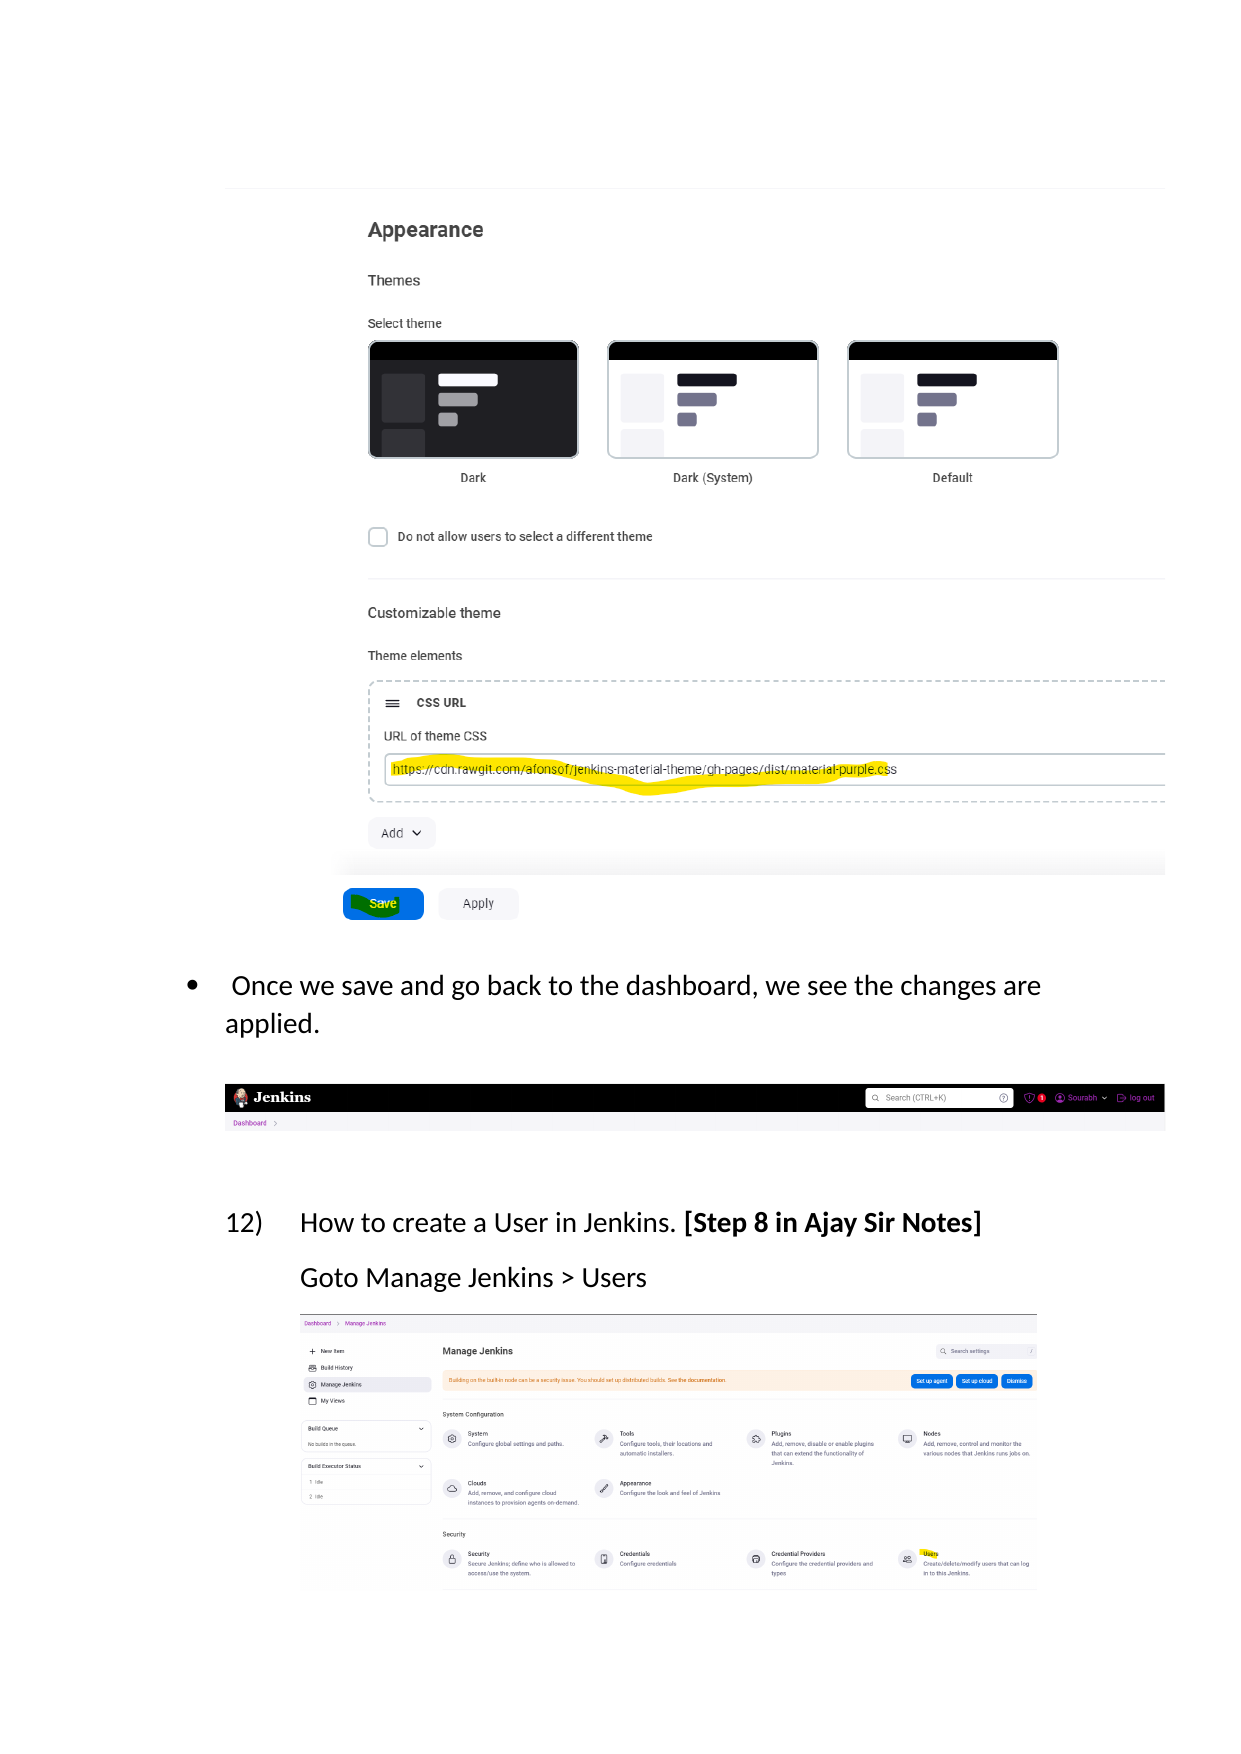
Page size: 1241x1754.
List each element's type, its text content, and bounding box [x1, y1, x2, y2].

text 12) How to create a User in Jenkins. [Step 8 in Ajay Sir Notes] [225, 1204, 1090, 1240]
picture [225, 188, 1166, 927]
text Goto Manage Jenkins > Users [225, 1259, 1090, 1295]
list Once we save and go back to the dashboard, we see the changes are applied. [187, 967, 1090, 1041]
picture [300, 1314, 1037, 1591]
picture [225, 1082, 1166, 1131]
